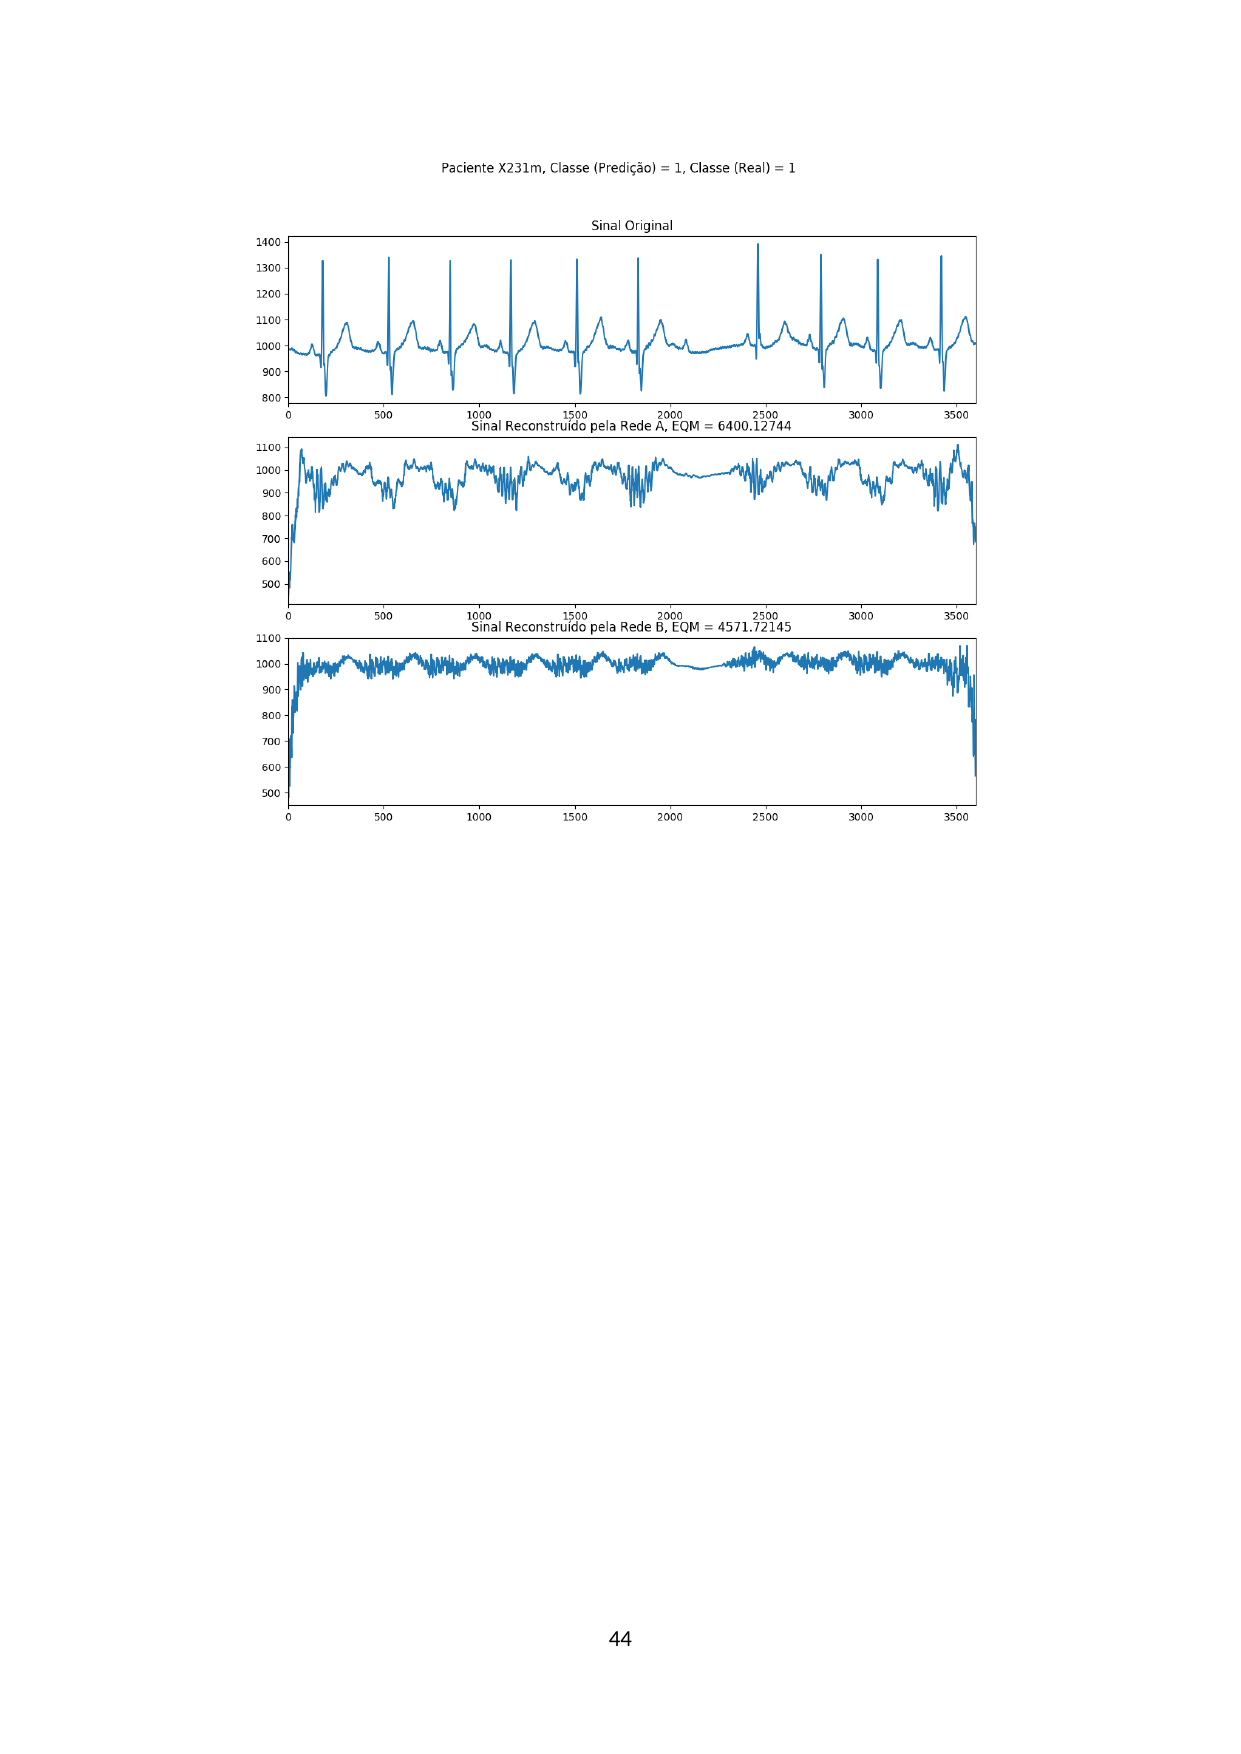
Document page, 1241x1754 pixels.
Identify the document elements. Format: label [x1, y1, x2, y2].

picture [177, 147, 1063, 886]
